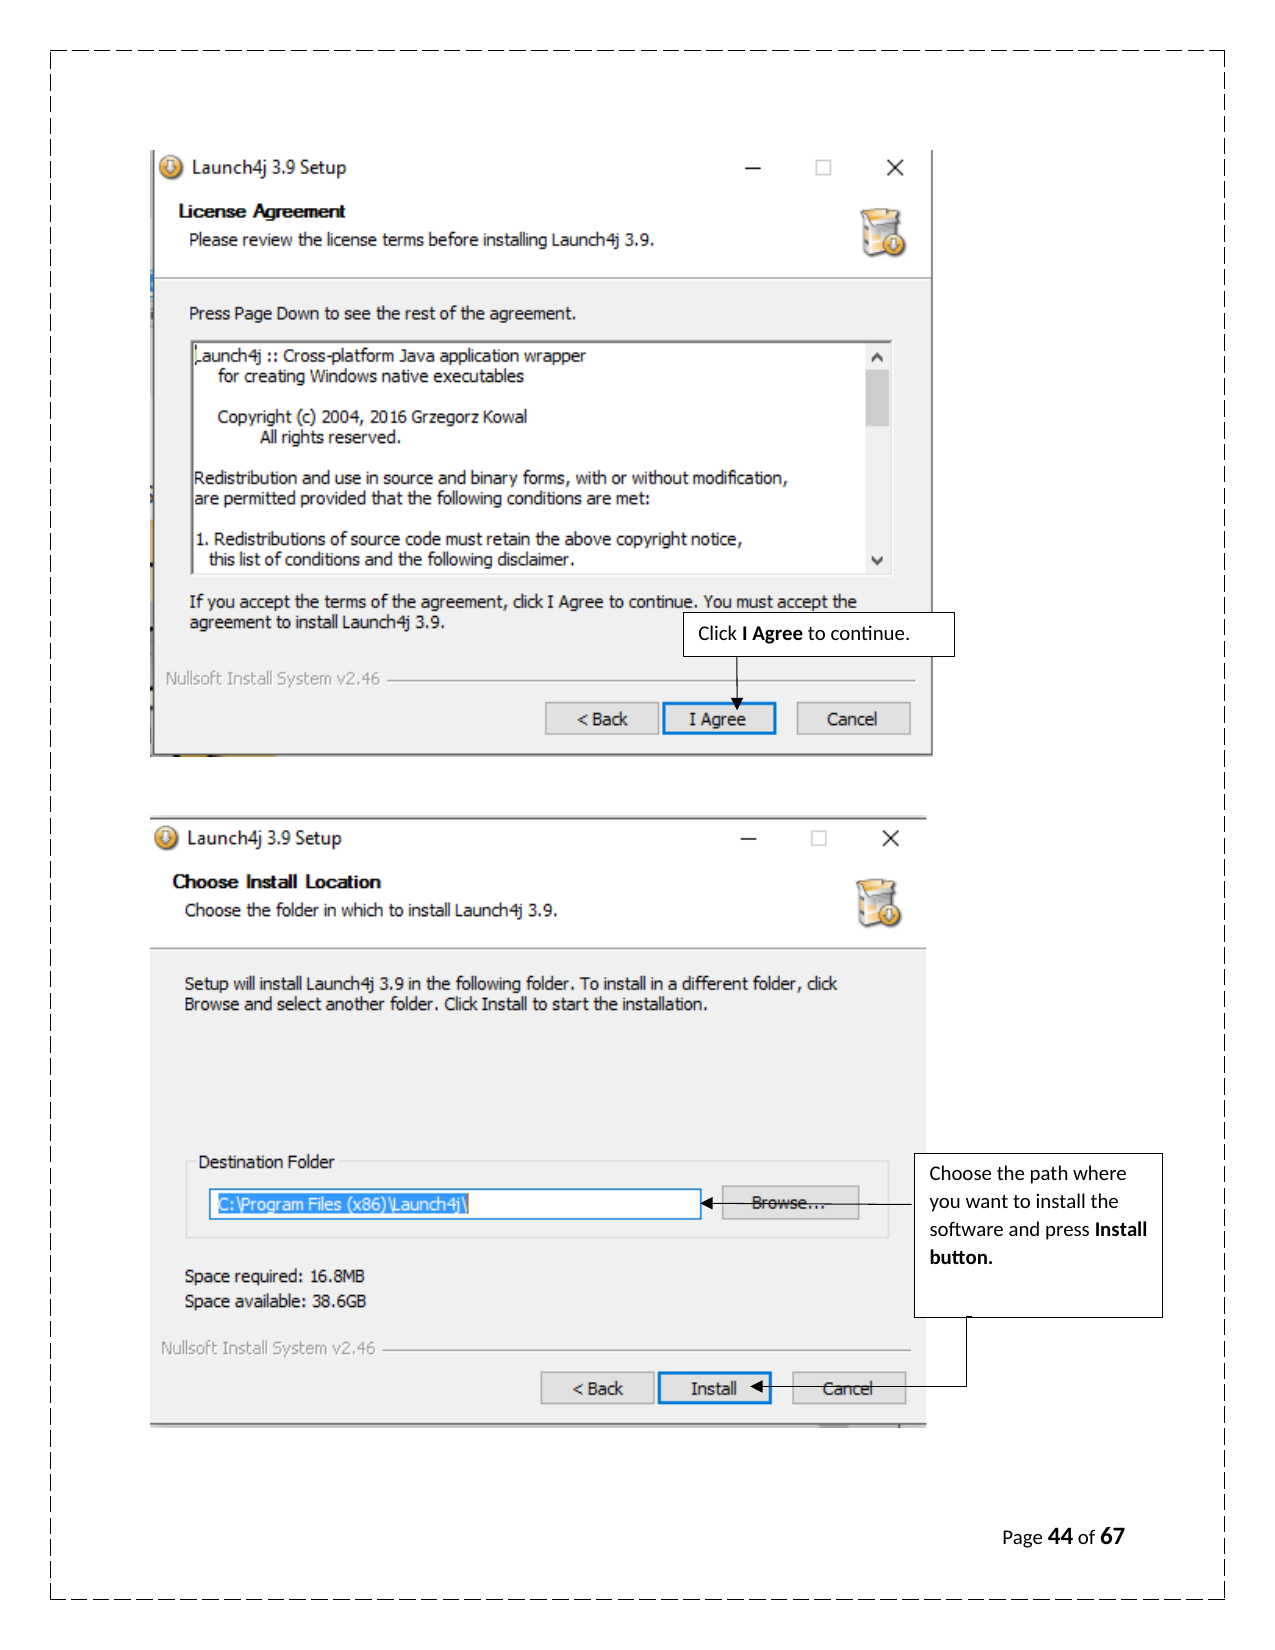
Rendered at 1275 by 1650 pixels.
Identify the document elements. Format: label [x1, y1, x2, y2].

picture [150, 815, 927, 1428]
picture [150, 150, 933, 757]
